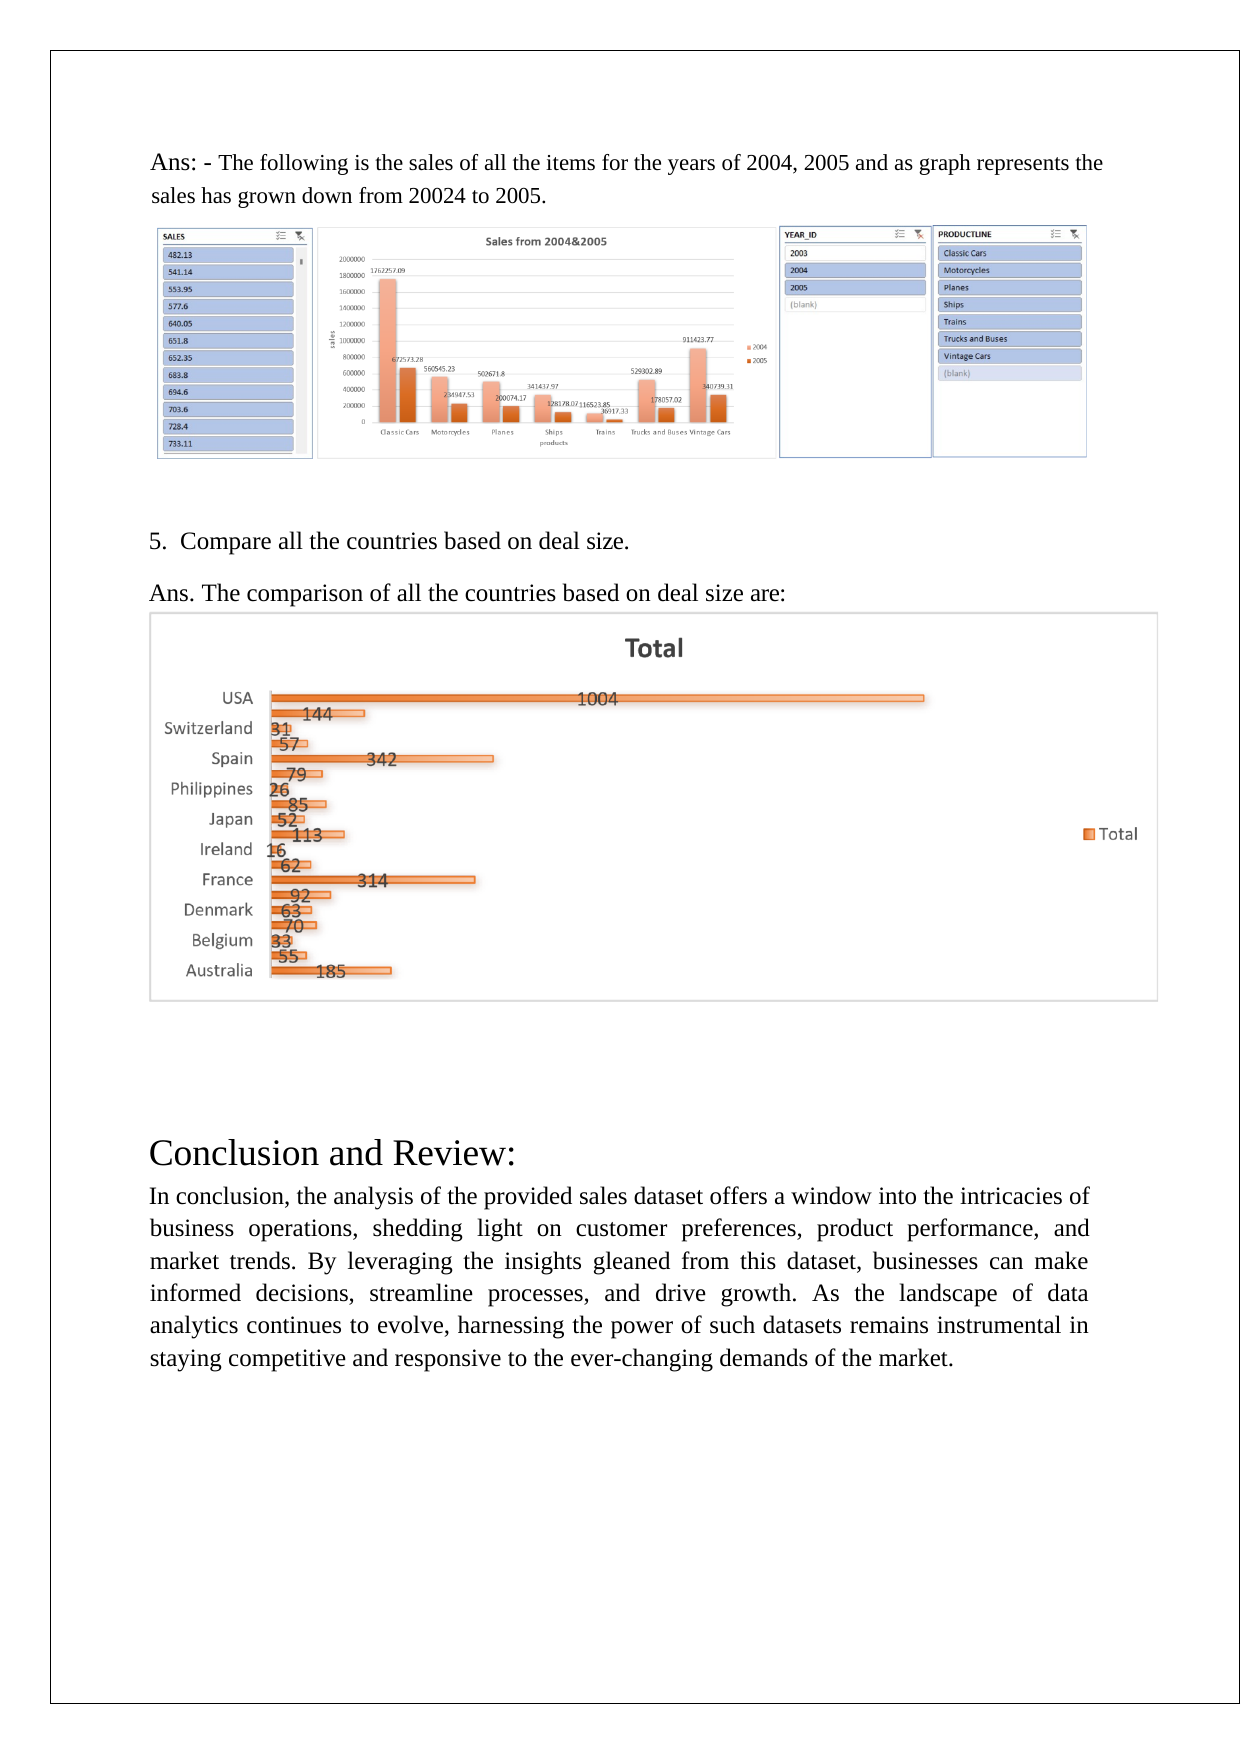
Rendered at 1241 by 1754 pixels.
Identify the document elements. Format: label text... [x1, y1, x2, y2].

picture [148, 611, 1159, 1002]
subtitle Conclusion and Review: [148, 1130, 1239, 1173]
text Ans: - The following is the sales of all the items for the years of 2004, 2005 and as graph represents the sales has grown down from 20024 to 2005. [150, 147, 1146, 208]
list Compare all the countries based on deal size. [148, 526, 1239, 555]
picture [157, 225, 1087, 459]
text Ans. The comparison of all the countries based on deal size are: [148, 578, 1239, 607]
text In conclusion, the analysis of the provided sales dataset offers a window into the intricacies of business operations, shedding light on customer preferences, product performance, and market trends. By leveraging the insights gleaned from this dataset, businesses can make informed decisions, streamline processes, and drive growth. As the landscape of data analytics continues to evolve, harnessing the power of such datasets remains instrumental in staying competitive and responsive to the ever-changing demands of the market. [148, 1181, 1090, 1372]
